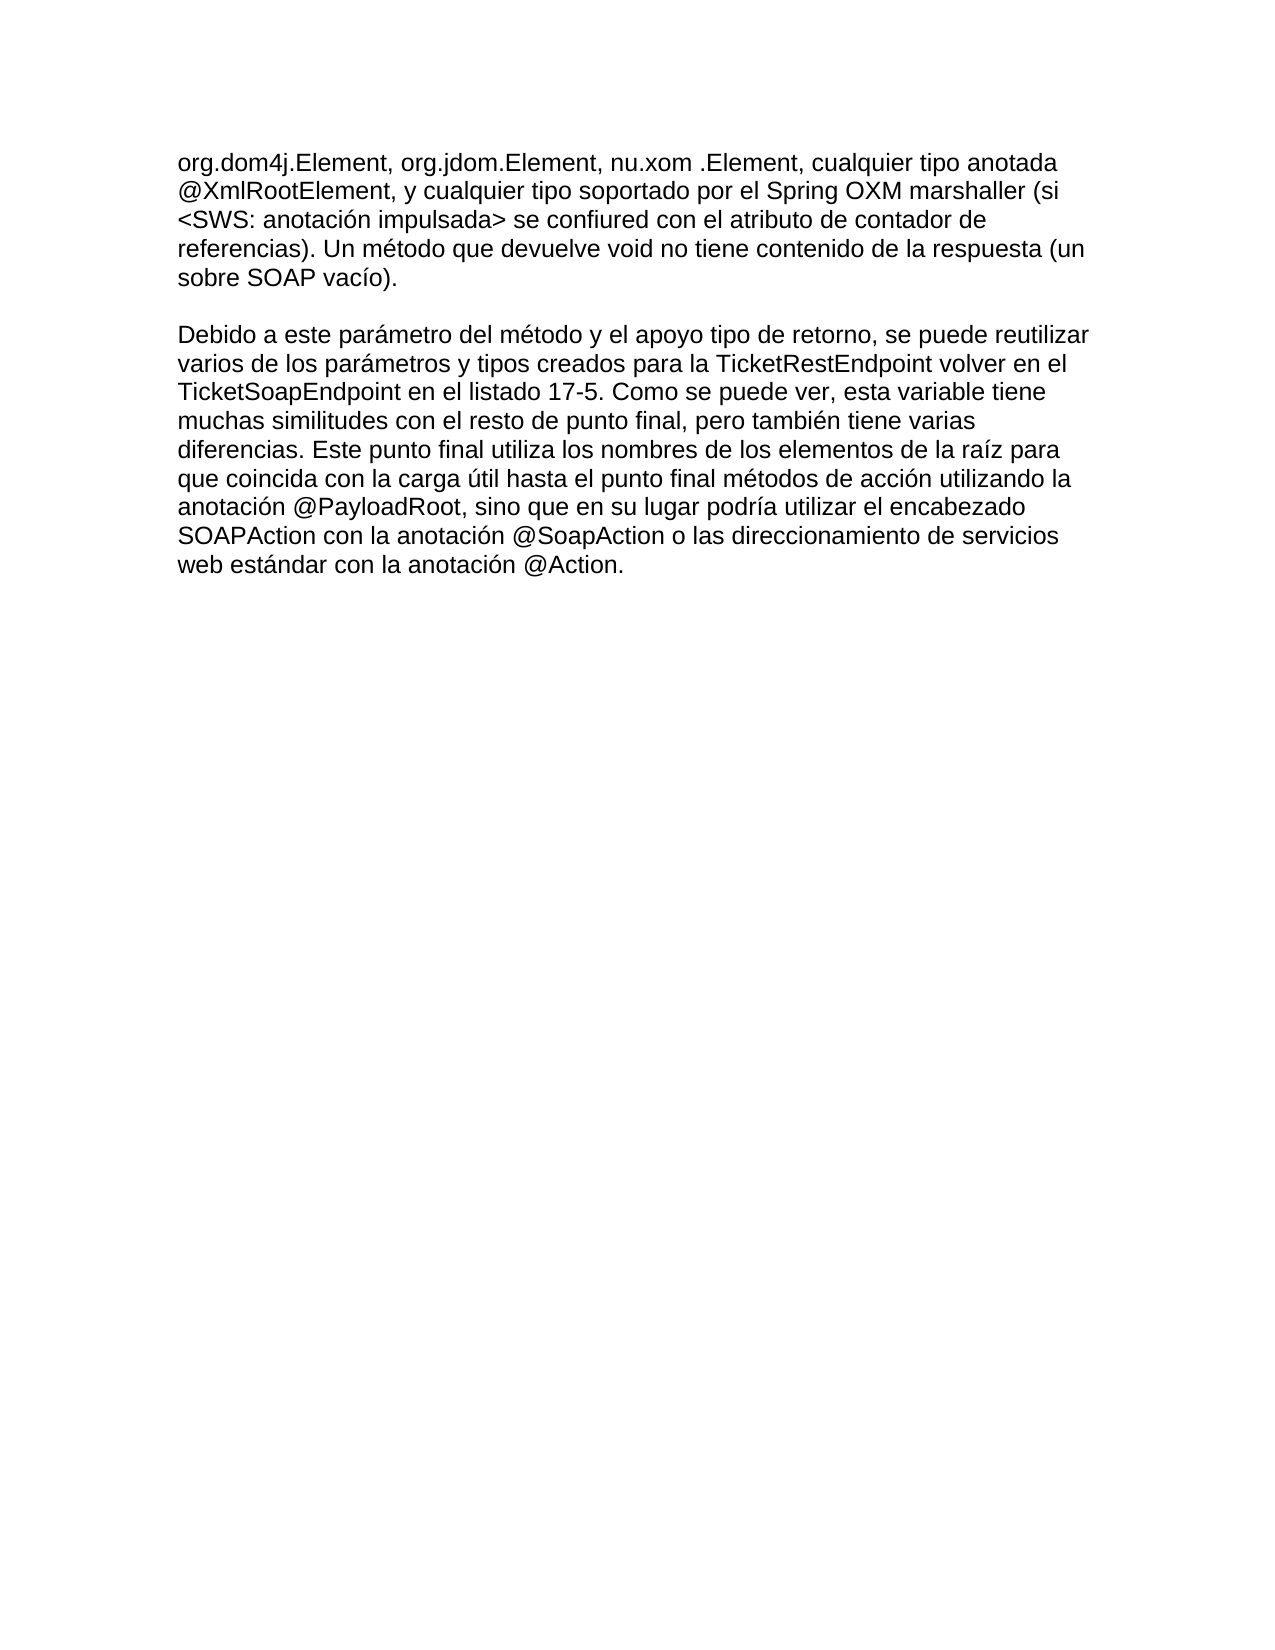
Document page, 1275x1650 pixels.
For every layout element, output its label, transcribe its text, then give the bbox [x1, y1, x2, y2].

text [177, 148, 1098, 291]
text Debido a este parámetro del método y el apoyo tipo de retorno, se puede reutilizar varios de los parámetros y tipos creados para la TicketRestEndpoint volver en el TicketSoapEndpoint en el listado 17-5. Como se puede ver, esta variable tiene muchas similitudes con el resto de punto final, pero también tiene varias diferencias. Este punto final utiliza los nombres de los elementos de la raíz para que coincida con la carga útil hasta el punto final métodos de acción utilizando la anotación @PayloadRoot, sino que en su lugar podría utilizar el encabezado SOAPAction con la anotación @SoapAction o las direccionamiento de servicios web estándar con la anotación @Action. [177, 320, 1098, 578]
